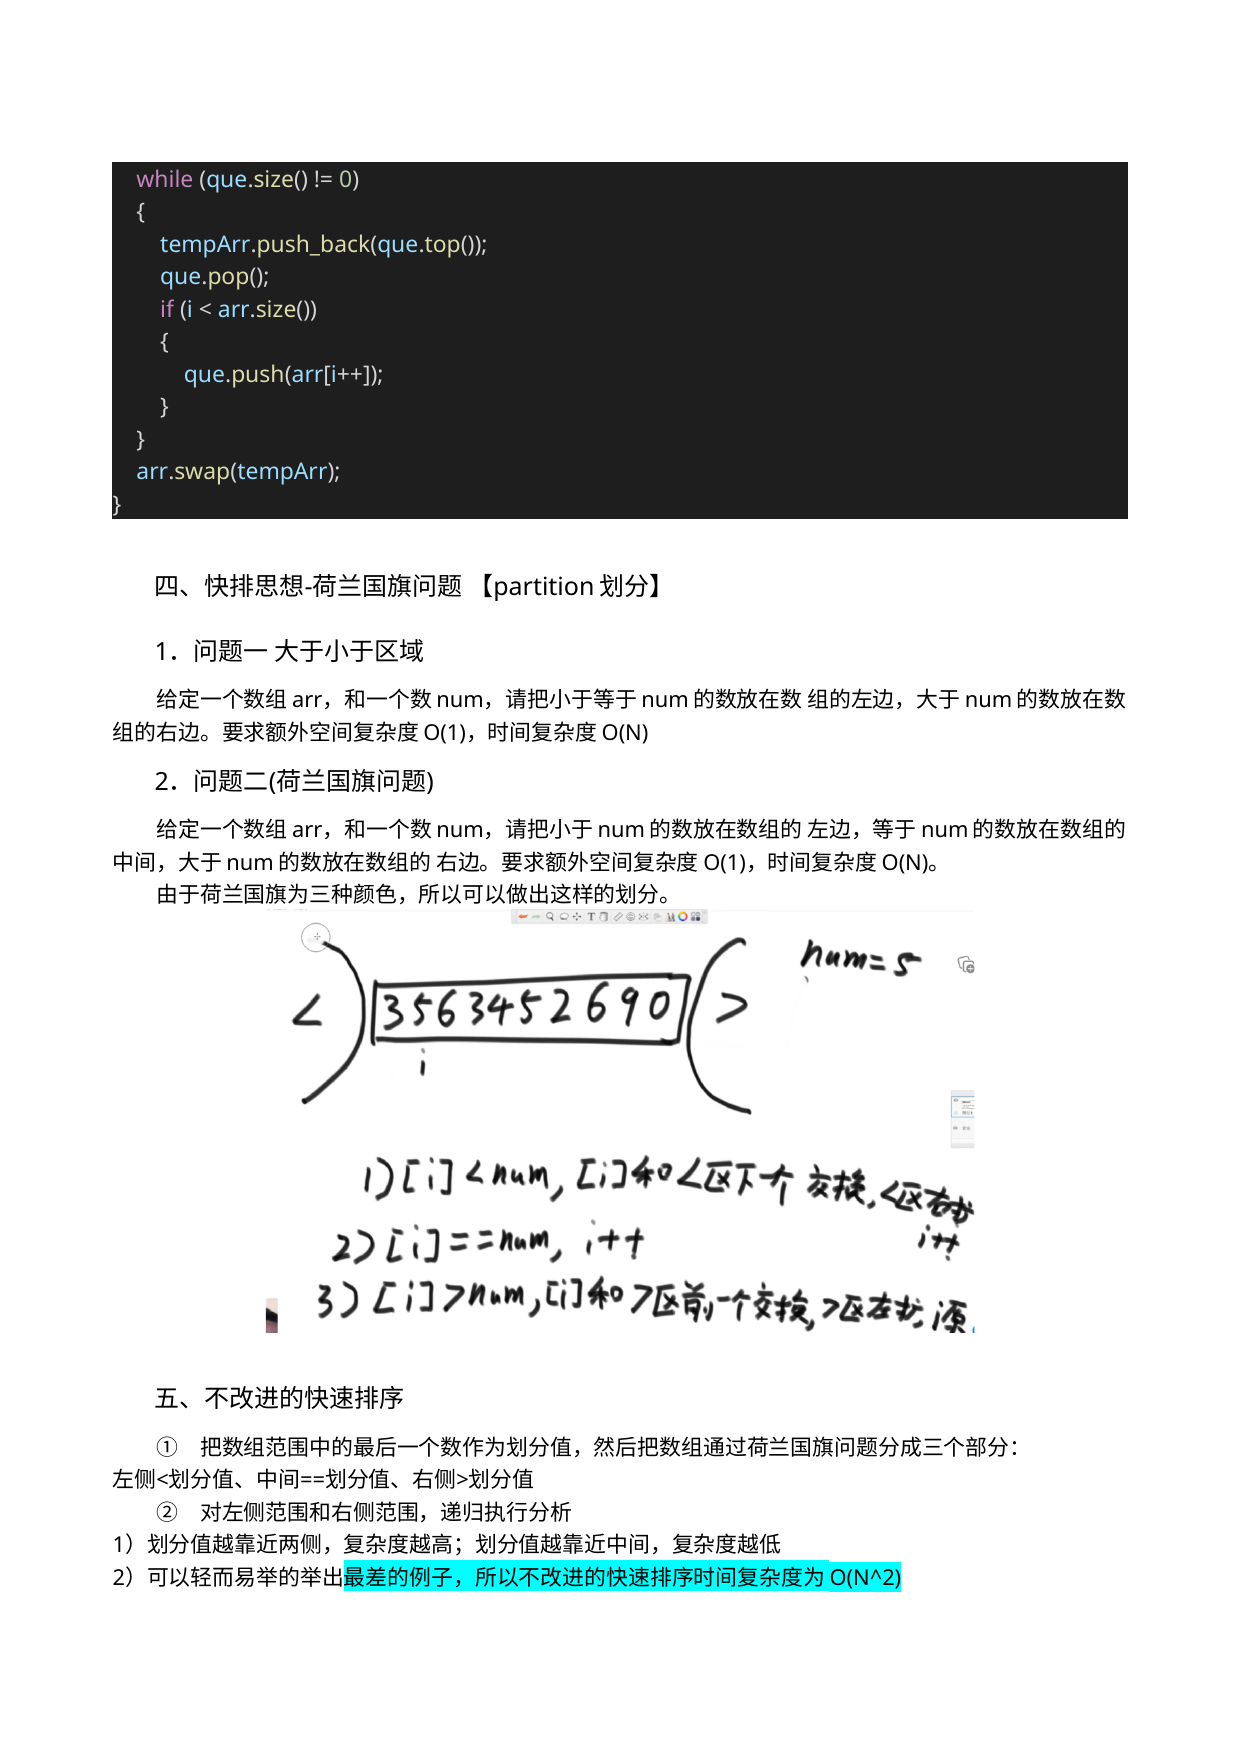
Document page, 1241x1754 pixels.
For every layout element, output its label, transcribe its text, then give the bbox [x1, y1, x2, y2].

list 对左侧范围和右侧范围，递归执行分析 [112, 1494, 1128, 1527]
text que.pop(); [112, 259, 1128, 292]
list 问题二(荷兰国旗问题) [112, 747, 1128, 812]
text 给定一个数组arr，和一个数num，请把小于num的数放在数组的 左边，等于num的数放在数组的中间，大于num的数放在数组的 右边。要求额外空间复杂度O(1)，时间复杂度O(N)。 [112, 812, 1128, 877]
text tempArr.push_back(que.top()); [112, 227, 1128, 259]
text 左侧<划分值、中间==划分值、右侧>划分值 [112, 1462, 1128, 1494]
list 不改进的快速排序 [112, 1364, 1128, 1429]
text } [112, 422, 1128, 454]
text { [112, 194, 1128, 227]
text { [112, 324, 1128, 357]
list 快排思想-荷兰国旗问题 【partition划分】 [112, 552, 1128, 617]
text 1）划分值越靠近两侧，复杂度越高；划分值越靠近中间，复杂度越低 [112, 1527, 1128, 1559]
text arr.swap(tempArr); [112, 454, 1128, 487]
list 把数组范围中的最后一个数作为划分值，然后把数组通过荷兰国旗问题分成三个部分： [112, 1429, 1128, 1462]
text while (que.size() != 0) [112, 162, 1128, 194]
text 2）可以轻而易举的举出最差的例子，所以不改进的快速排序时间复杂度为O(N^2) [112, 1559, 1128, 1592]
list 问题一 大于小于区域 [112, 617, 1128, 682]
text 给定一个数组arr，和一个数num，请把小于等于num的数放在数 组的左边，大于num的数放在数组的右边。要求额外空间复杂度O(1)，时间复杂度O(N) [112, 682, 1128, 747]
text que.push(arr[i++]); [112, 357, 1128, 389]
text } [112, 389, 1128, 422]
text if (i < arr.size()) [112, 292, 1128, 324]
text } [112, 487, 1128, 519]
picture [265, 909, 975, 1333]
text 由于荷兰国旗为三种颜色，所以可以做出这样的划分。 [112, 877, 1128, 909]
